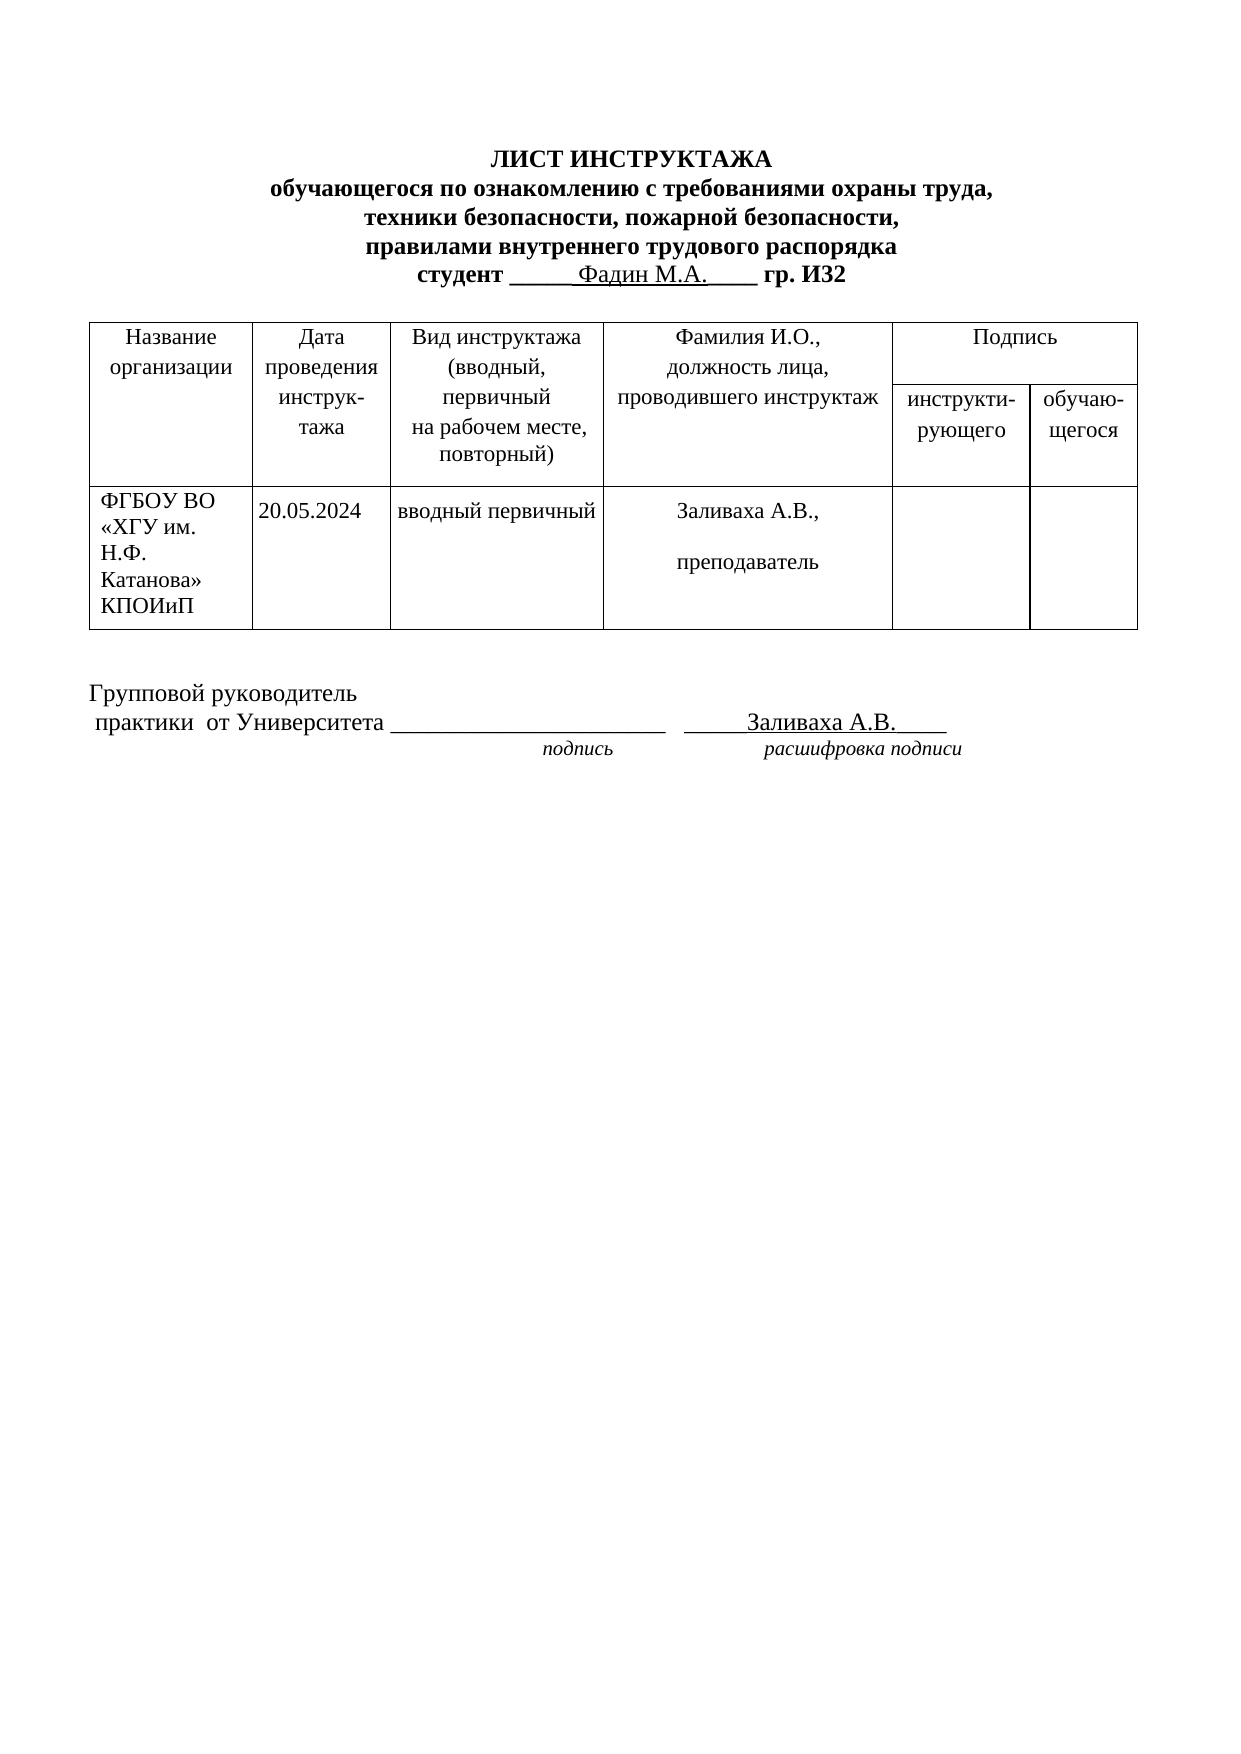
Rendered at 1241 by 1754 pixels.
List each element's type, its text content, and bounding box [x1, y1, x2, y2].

table_cell инструкти-рующего [893, 385, 1029, 486]
text ЛИСТ ИНСТРУКТАЖА [126, 144, 1137, 173]
table_cell вводный первичный [391, 487, 603, 629]
table_cell 20.05.2024 [253, 487, 390, 629]
table_header Подпись [893, 323, 1137, 384]
text Групповой руководитель [88, 678, 1137, 707]
text обучающегося по ознакомлению с требованиями охраны труда, [126, 173, 1137, 202]
text практики от Университета ______________________ _____Заливаха А.В.____ [88, 707, 1137, 735]
text техники безопасности, пожарной безопасности, [126, 202, 1137, 231]
text подпись расшифровка подписи [88, 735, 1137, 759]
table_cell обучаю-щегося [1031, 385, 1137, 486]
table_cell ФГБОУ ВО «ХГУ им. Н.Ф. Катанова» КПОИиП [90, 487, 252, 629]
text студент _____ Фадин М.А.____ гр. И32 [126, 259, 1137, 288]
text правилами внутреннего трудового распорядка [126, 231, 1137, 259]
table_header Название организации [90, 323, 252, 486]
table_cell [893, 487, 1029, 629]
table_header Вид инструктажа (вводный, первичный на рабочем месте, повторный) [391, 323, 603, 486]
table_header Дата проведения инструк-тажа [253, 323, 390, 486]
table_cell Заливаха А.В., преподаватель [604, 487, 892, 629]
table_cell [1031, 487, 1137, 629]
table_header Фамилия И.О., должность лица, проводившего инструктаж [604, 323, 892, 486]
